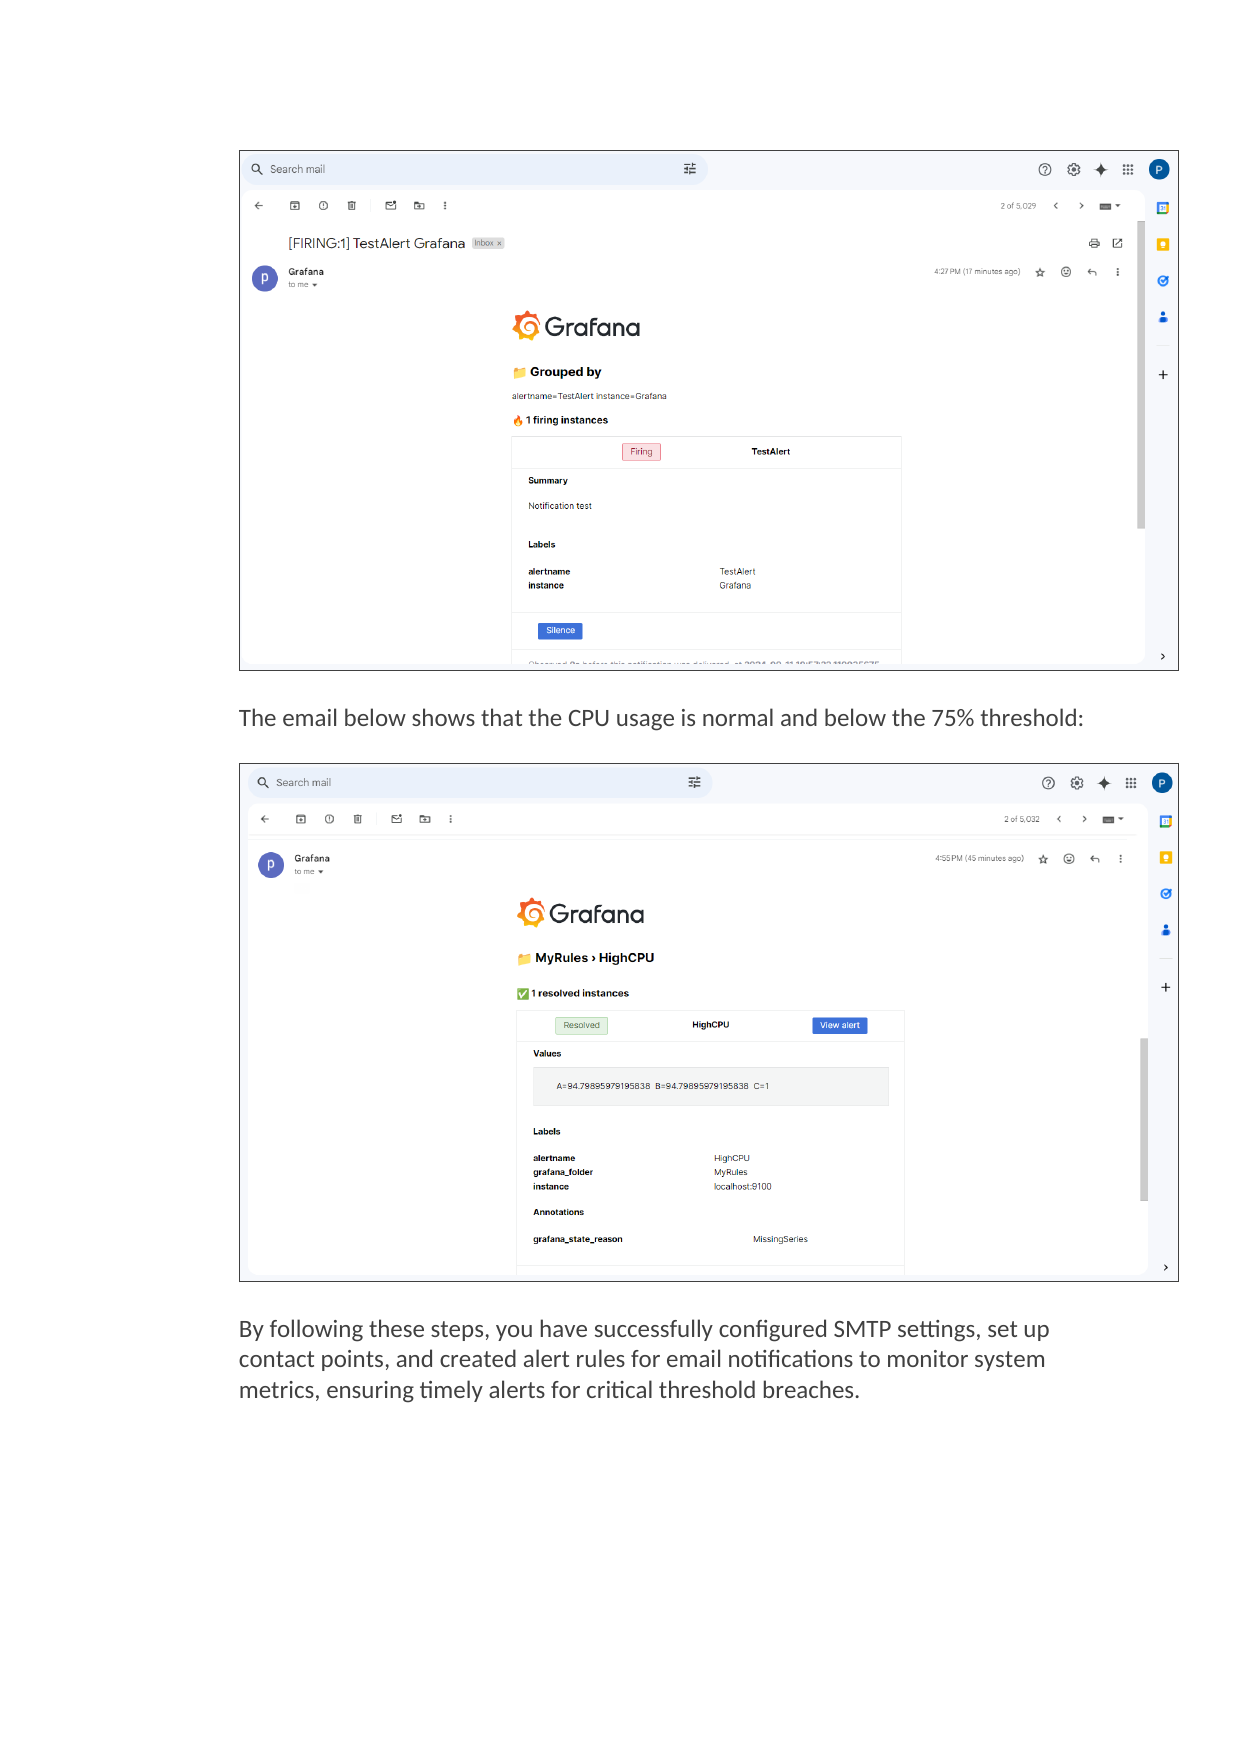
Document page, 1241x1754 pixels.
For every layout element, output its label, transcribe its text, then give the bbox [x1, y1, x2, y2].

list By following these steps, you have successfully configured SMTP settings, set up contact points, and created alert rules for email notifications to monitor system metrics, ensuring timely alerts for critical threshold breaches. [239, 1313, 1090, 1404]
picture [240, 764, 1178, 1281]
picture [240, 151, 1178, 670]
